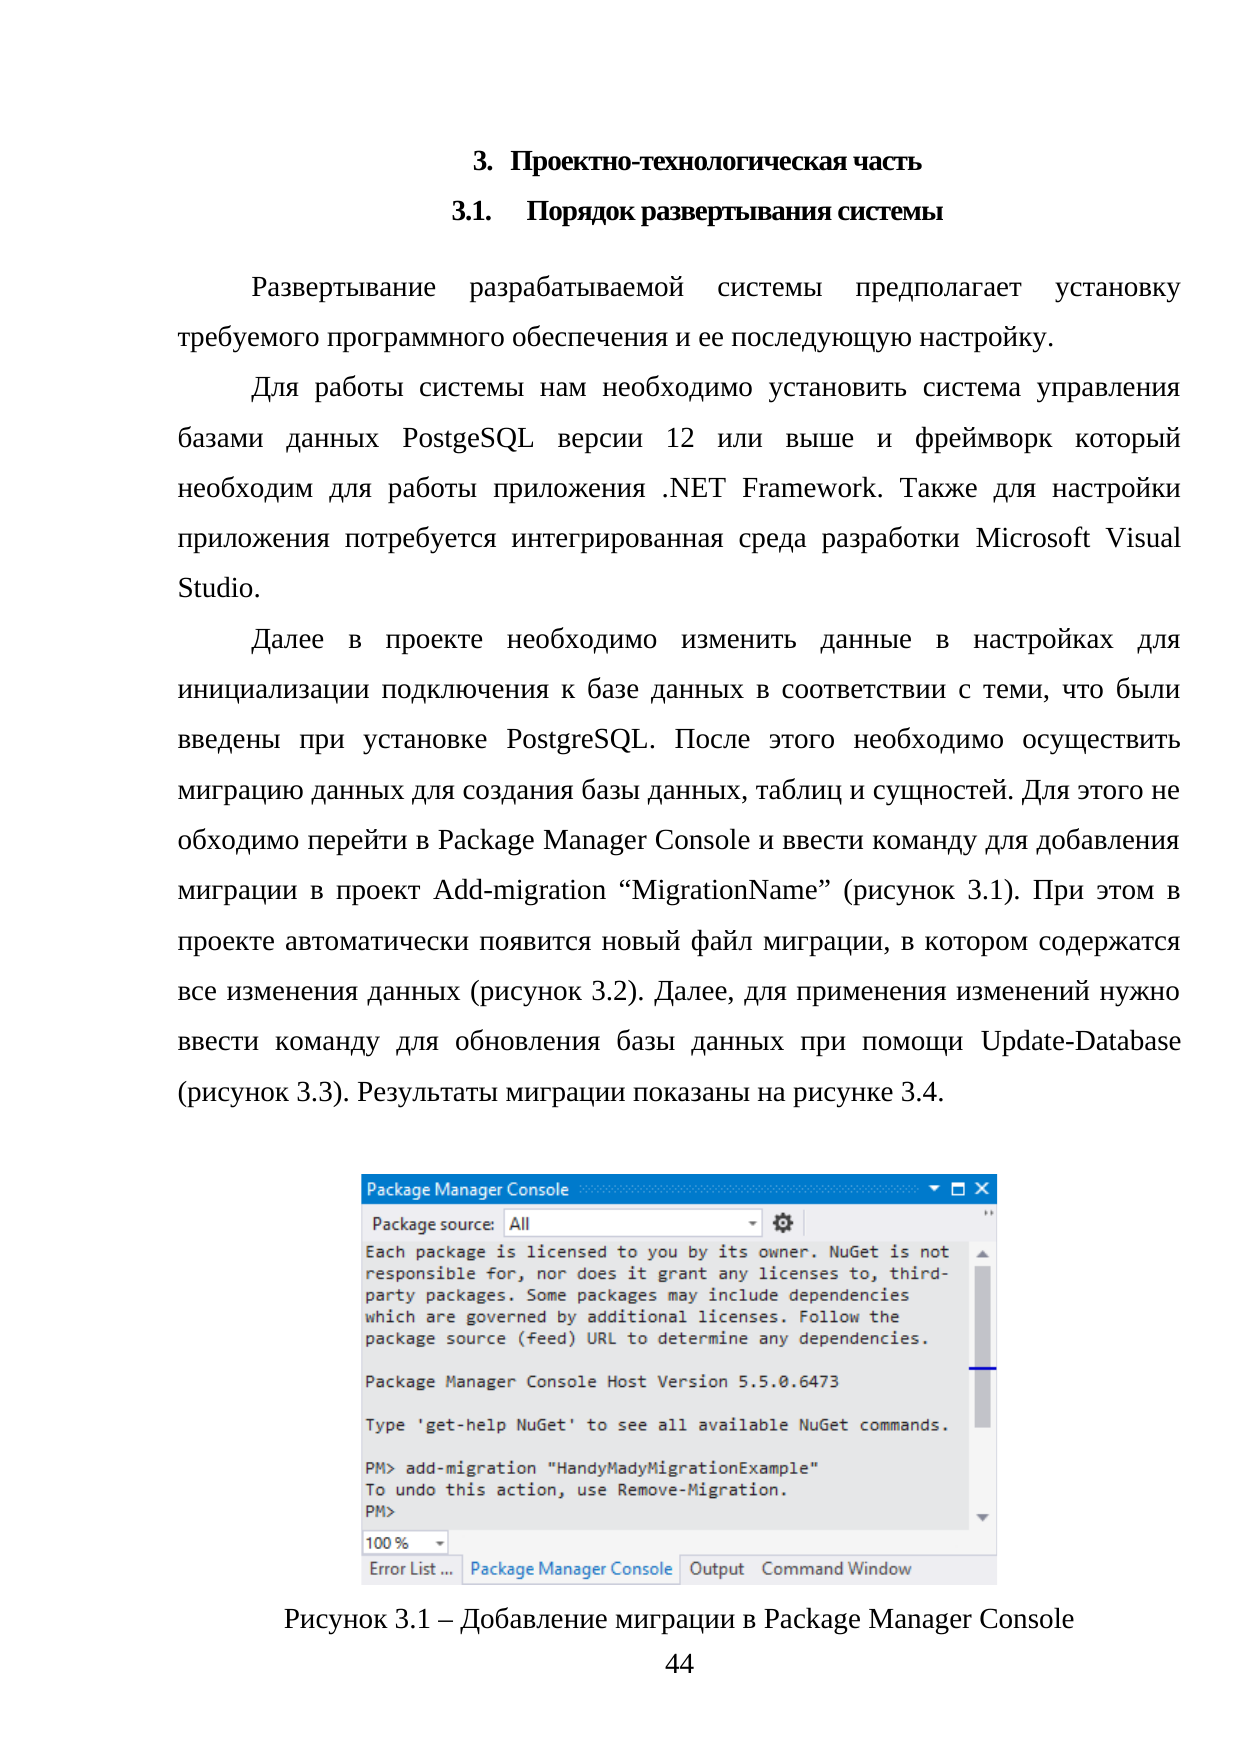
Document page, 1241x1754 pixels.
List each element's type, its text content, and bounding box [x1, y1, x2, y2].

picture [361, 1174, 998, 1585]
subtitle Порядок развертывания системы [215, 193, 1181, 227]
text Для работы системы нам необходимо установить система управления базами данных PostgeSQL версии 12 или выше и фреймворк который необходим для работы приложения .NET Framework. Также для настройки приложения потребуется интегрированная среда разработки Microsoft Visual Studio. [177, 369, 1181, 604]
text Рисунок 3.1 – Добавление миграции в Package Manager Console [177, 1601, 1181, 1635]
text Развертывание разрабатываемой системы предполагает установку требуемого программного обеспечения и ее последующую настройку. [177, 269, 1181, 353]
subtitle Проектно-технологическая часть [215, 143, 1181, 177]
text Далее в проекте необходимо изменить данные в настройках для инициализации подключения к базе данных в соответствии с теми, что были введены при установке PostgreSQL. После этого необходимо осуществить миграцию данных для создания базы данных, таблиц и сущностей. Для этого не обходимо перейти в Package Manager Console и ввести команду для добавления миграции в проект Add-migration “MigrationName” (рисунок 3.1). При этом в проекте автоматически появится новый файл миграции, в котором содержатся все изменения данных (рисунок 3.2). Далее, для применения изменений нужно ввести команду для обновления базы данных при помощи Update-Database (рисунок 3.3). Результаты миграции показаны на рисунке 3.4. [177, 621, 1181, 1107]
